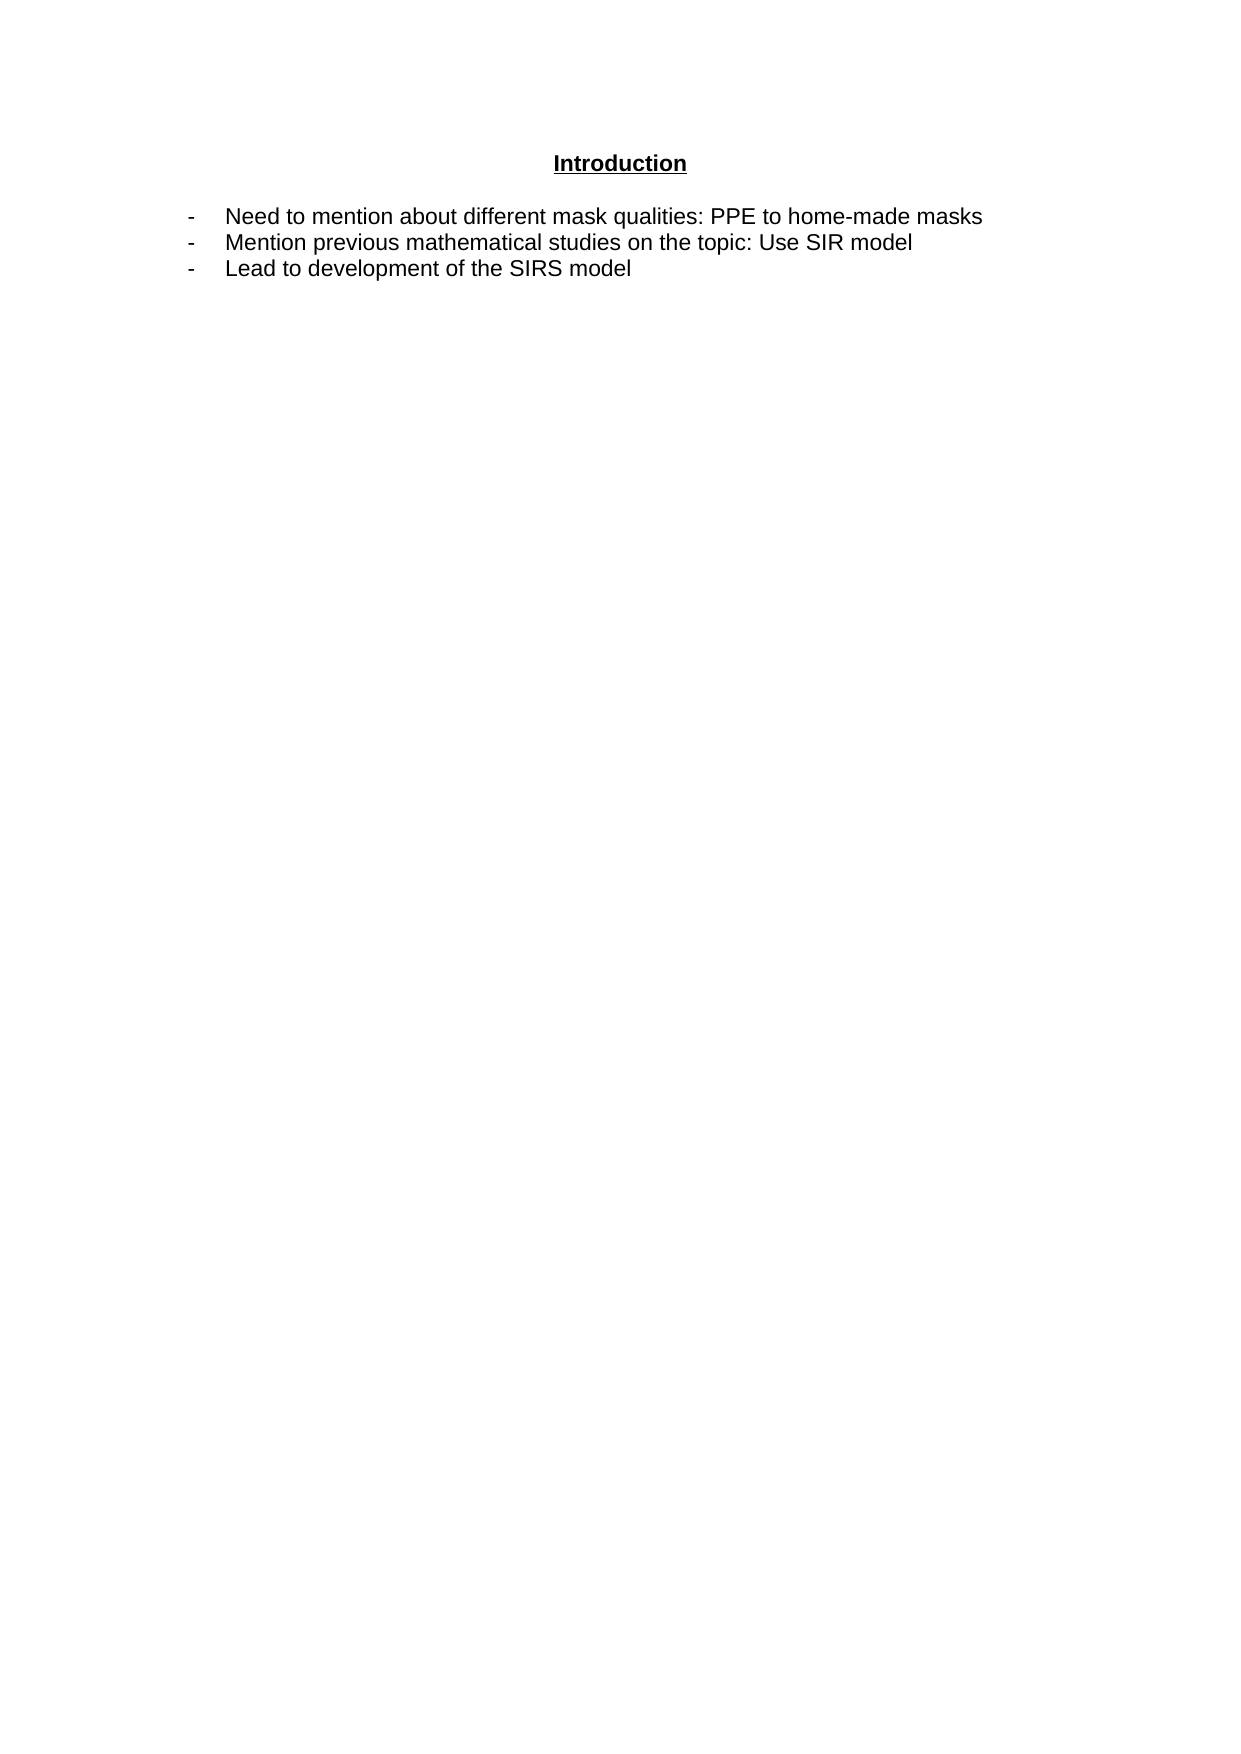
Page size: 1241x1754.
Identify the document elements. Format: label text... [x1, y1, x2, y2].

list Mention previous mathematical studies on the topic: Use SIR model [187, 229, 1090, 255]
text Introduction [150, 150, 1090, 176]
list Lead to development of the SIRS model [187, 255, 1090, 282]
list Need to mention about different mask qualities: PPE to home-made masks [187, 203, 1090, 229]
